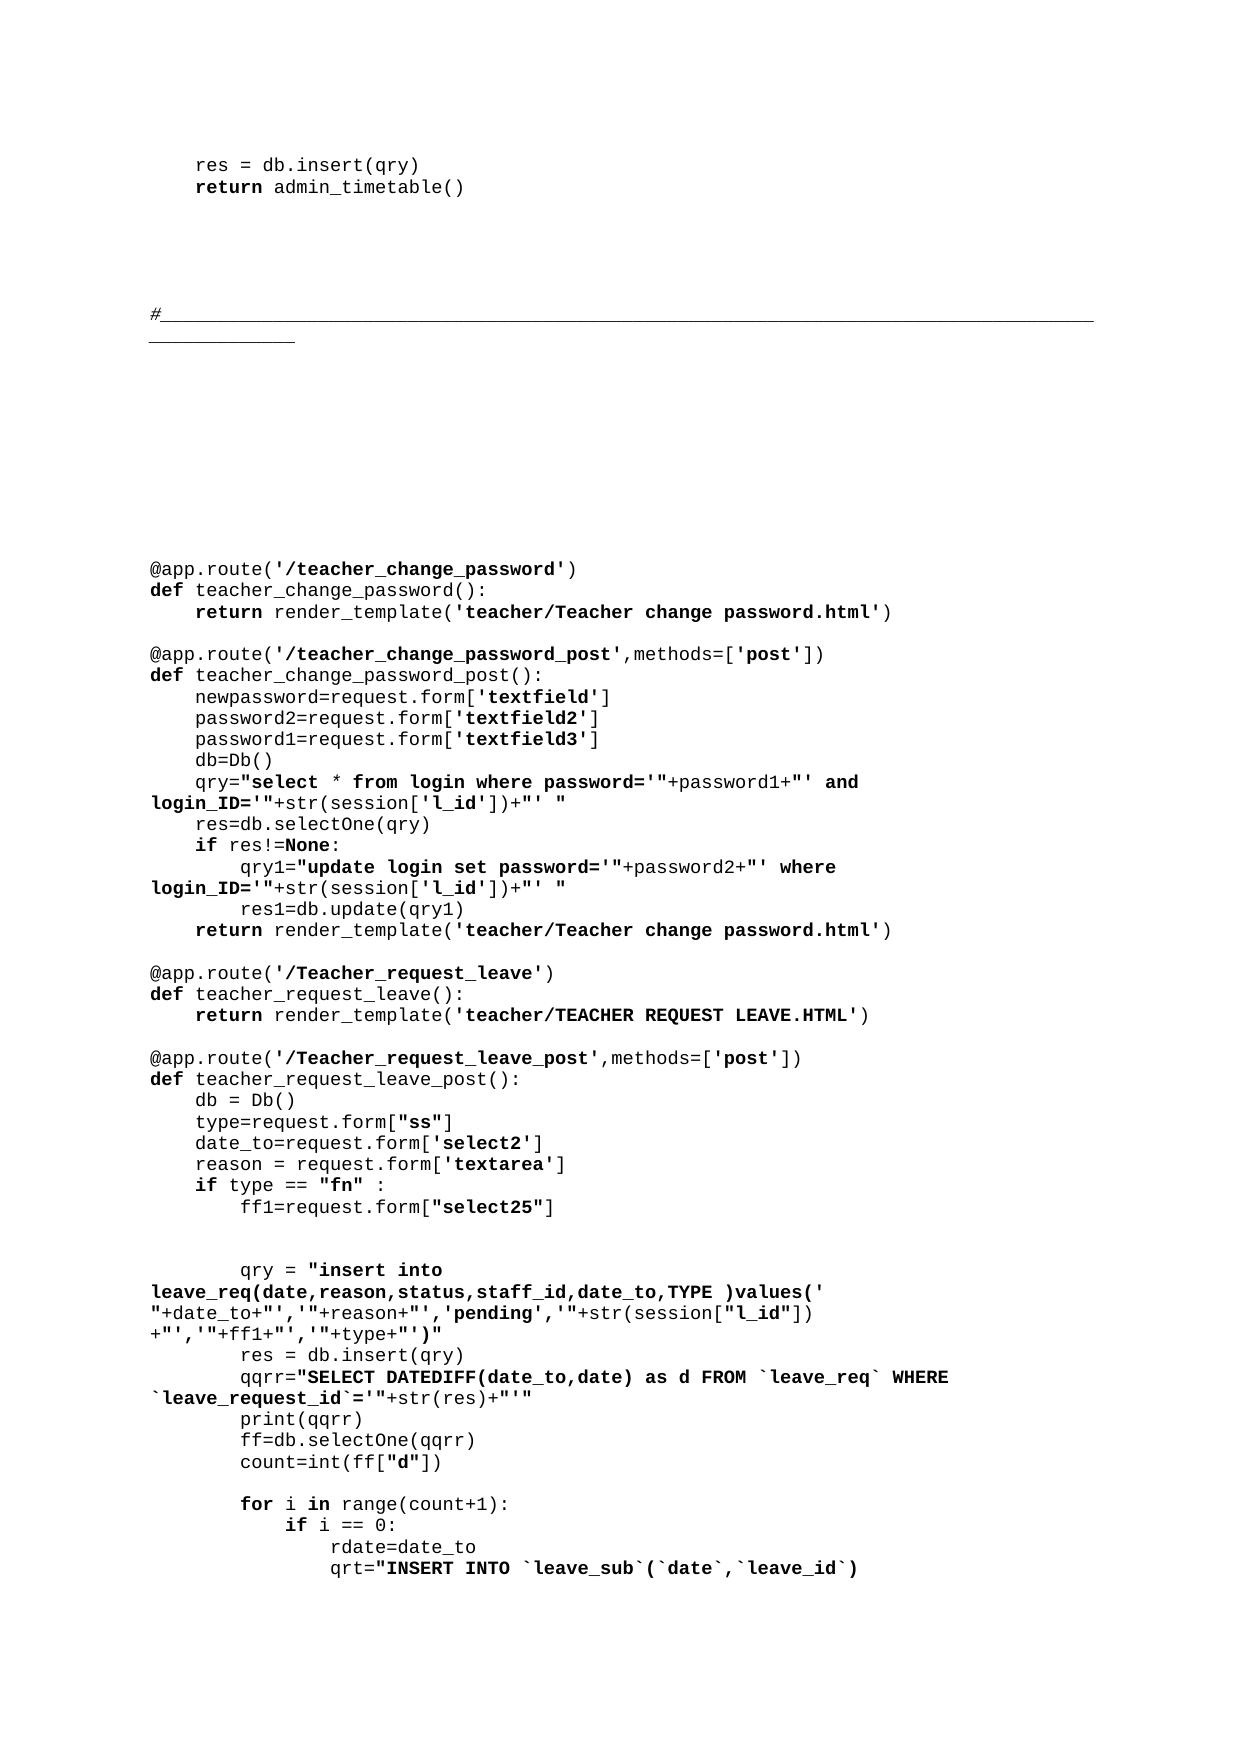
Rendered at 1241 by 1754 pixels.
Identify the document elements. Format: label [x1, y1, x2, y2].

text [150, 156, 1098, 1580]
